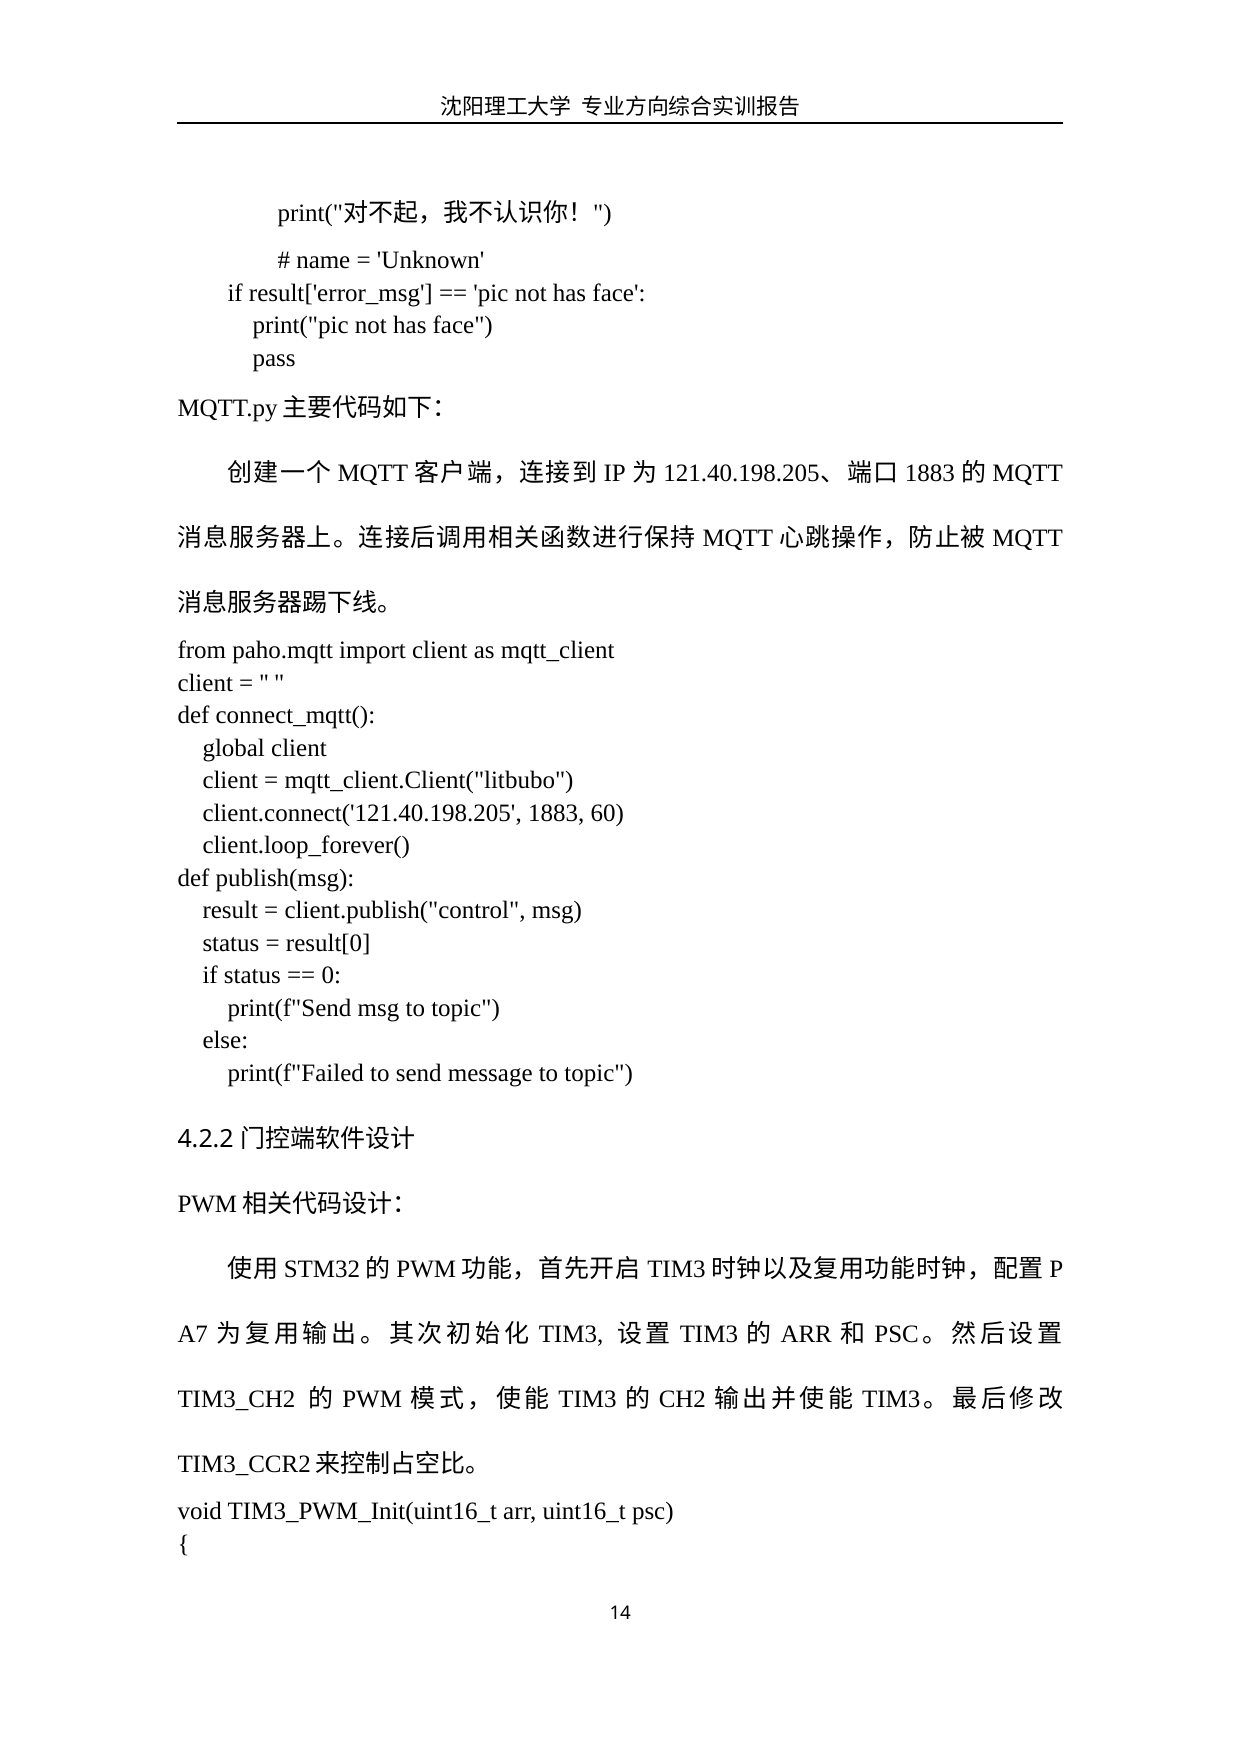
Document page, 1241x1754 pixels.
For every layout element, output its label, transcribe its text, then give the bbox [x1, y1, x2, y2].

text PWM相关代码设计： [177, 1169, 1063, 1234]
text from paho.mqtt import client as mqtt_client [177, 633, 1063, 666]
text result = client.publish("control", msg) [177, 893, 1063, 926]
text global client [177, 731, 1063, 763]
text MQTT.py主要代码如下： [177, 373, 1063, 438]
text { [177, 1527, 1063, 1559]
text client.loop_forever() [177, 828, 1063, 861]
text if result['error_msg'] == 'pic not has face': [177, 276, 1063, 308]
text client.connect('121.40.198.205', 1883, 60) [177, 796, 1063, 828]
text print(f"Failed to send message to topic") [177, 1056, 1063, 1088]
text client = '' '' [177, 666, 1063, 698]
text # name = 'Unknown' [177, 243, 1063, 276]
text void TIM3_PWM_Init(uint16_t arr, uint16_t psc) [177, 1494, 1063, 1527]
text 创建一个MQTT客户端，连接到IP为121.40.198.205、端口1883的MQTT消息服务器上。连接后调用相关函数进行保持MQTT心跳操作，防止被MQTT消息服务器踢下线。 [177, 438, 1063, 633]
text def publish(msg): [177, 861, 1063, 893]
text print("对不起，我不认识你！") [177, 178, 1063, 243]
text pass [177, 341, 1063, 373]
text client = mqtt_client.Client("litbubo") [177, 763, 1063, 796]
text if status == 0: [177, 958, 1063, 991]
text print("pic not has face") [177, 308, 1063, 341]
text else: [177, 1023, 1063, 1056]
text status = result[0] [177, 926, 1063, 958]
text def connect_mqtt(): [177, 698, 1063, 731]
text print(f"Send msg to topic") [177, 991, 1063, 1023]
text 使用STM32的PWM功能，首先开启 TIM3时钟以及复用功能时钟，配置P A7为复用输出。其次初始化TIM3, 设置TIM3的ARR和PSC。然后设置TIM3_CH2 的PWM模式，使能TIM3的CH2输出并使能TIM3。最后修改 TIM3_CCR2来控制占空比。 [177, 1234, 1063, 1494]
text 4.2.2 门控端软件设计 [177, 1104, 1063, 1169]
